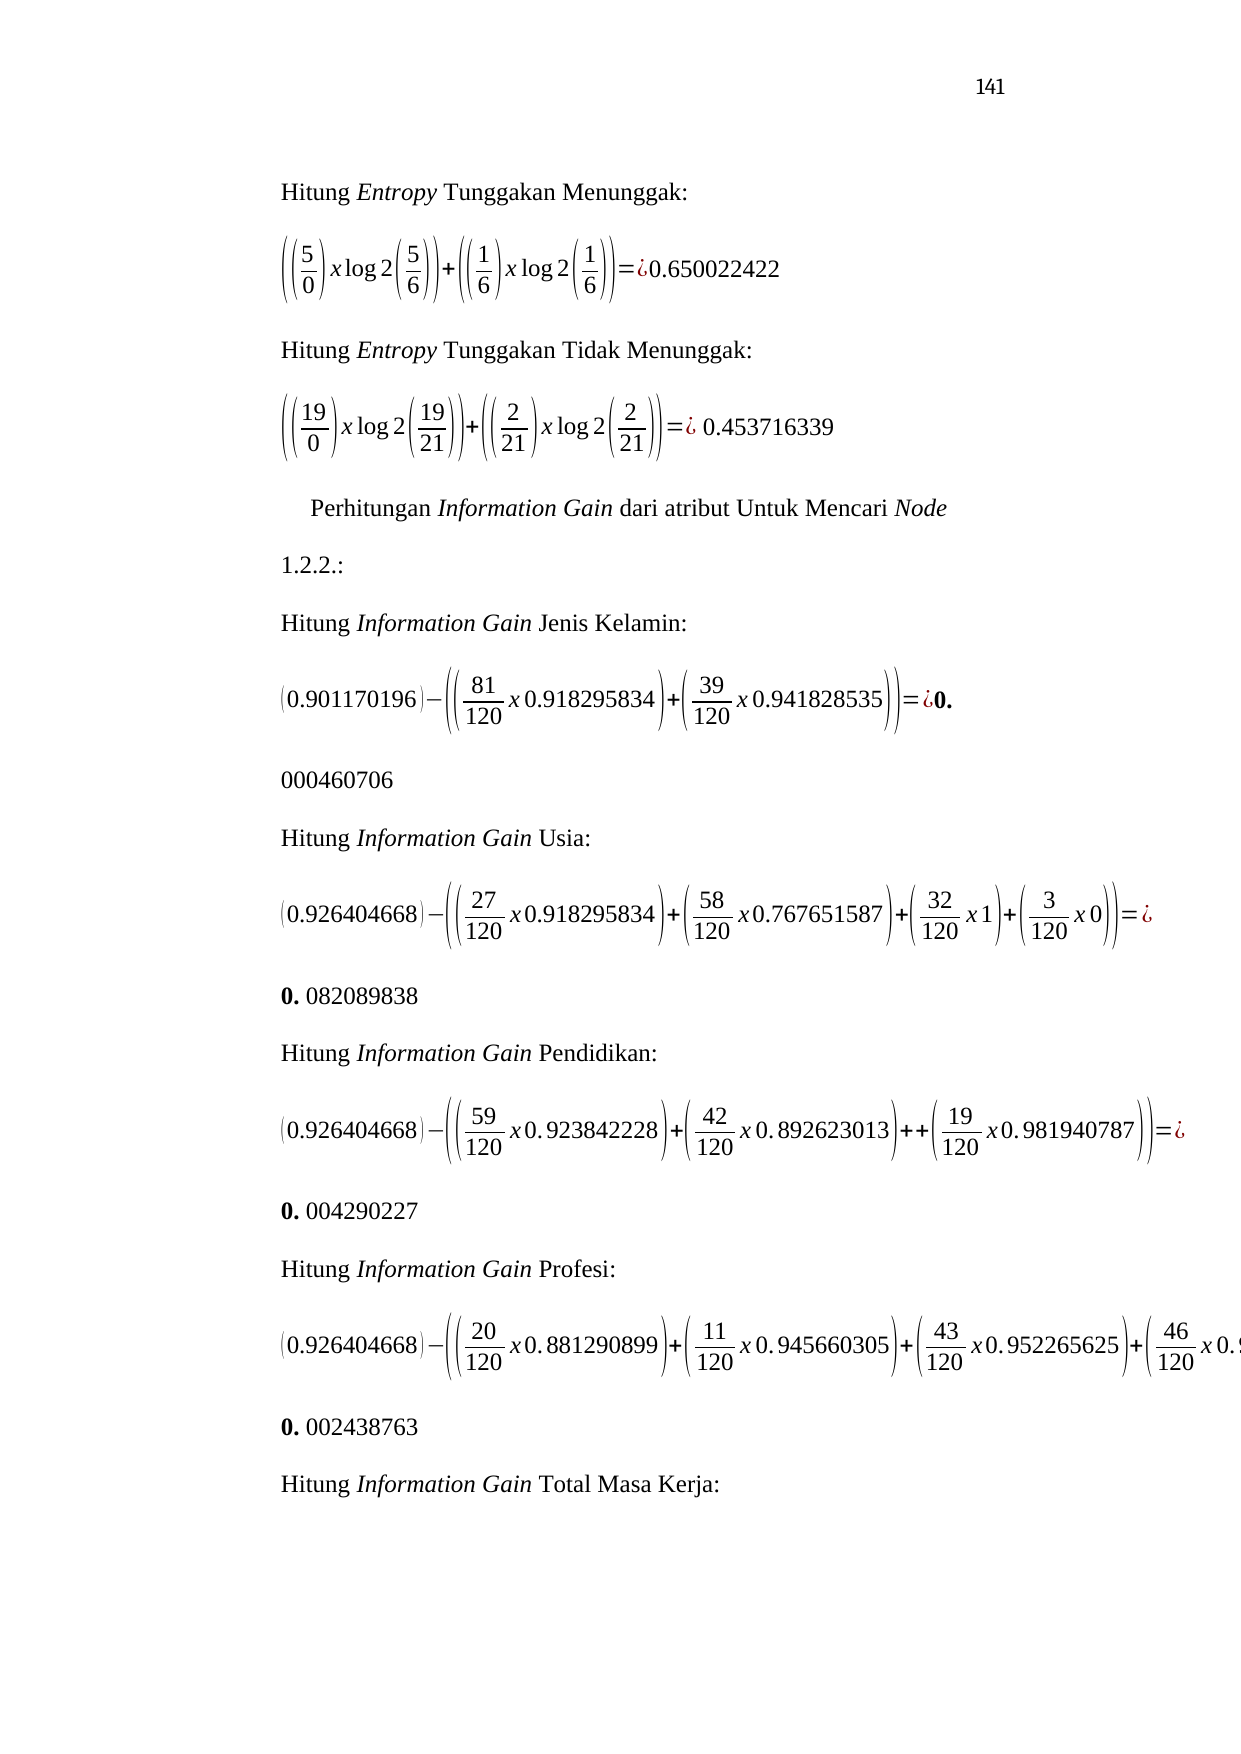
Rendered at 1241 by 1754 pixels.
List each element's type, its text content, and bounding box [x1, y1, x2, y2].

text Hitung Information Gain Usia: [281, 823, 1004, 852]
text Hitung Information Gain Total Masa Kerja: [281, 1469, 1004, 1498]
text Hitung Information Gain Profesi: [281, 1254, 1004, 1282]
text 0. 002438763 [281, 1311, 1004, 1440]
text Hitung Information Gain Jenis Kelamin: [281, 608, 1004, 637]
text 0. 000460706 [281, 665, 1004, 794]
text 0.453716339 [281, 392, 1004, 464]
text Perhitungan Information Gain dari atribut Untuk Mencari Node 1.2.2.: [281, 493, 1004, 579]
text 0. 082089838 [281, 881, 1004, 1010]
text Hitung Entropy Tunggakan Tidak Menunggak: [281, 335, 1004, 364]
text 0. 004290227 [281, 1096, 1004, 1225]
text 0.650022422 [281, 235, 1004, 306]
text Hitung Entropy Tunggakan Menunggak: [281, 177, 1004, 206]
text Hitung Information Gain Pendidikan: [281, 1038, 1004, 1067]
